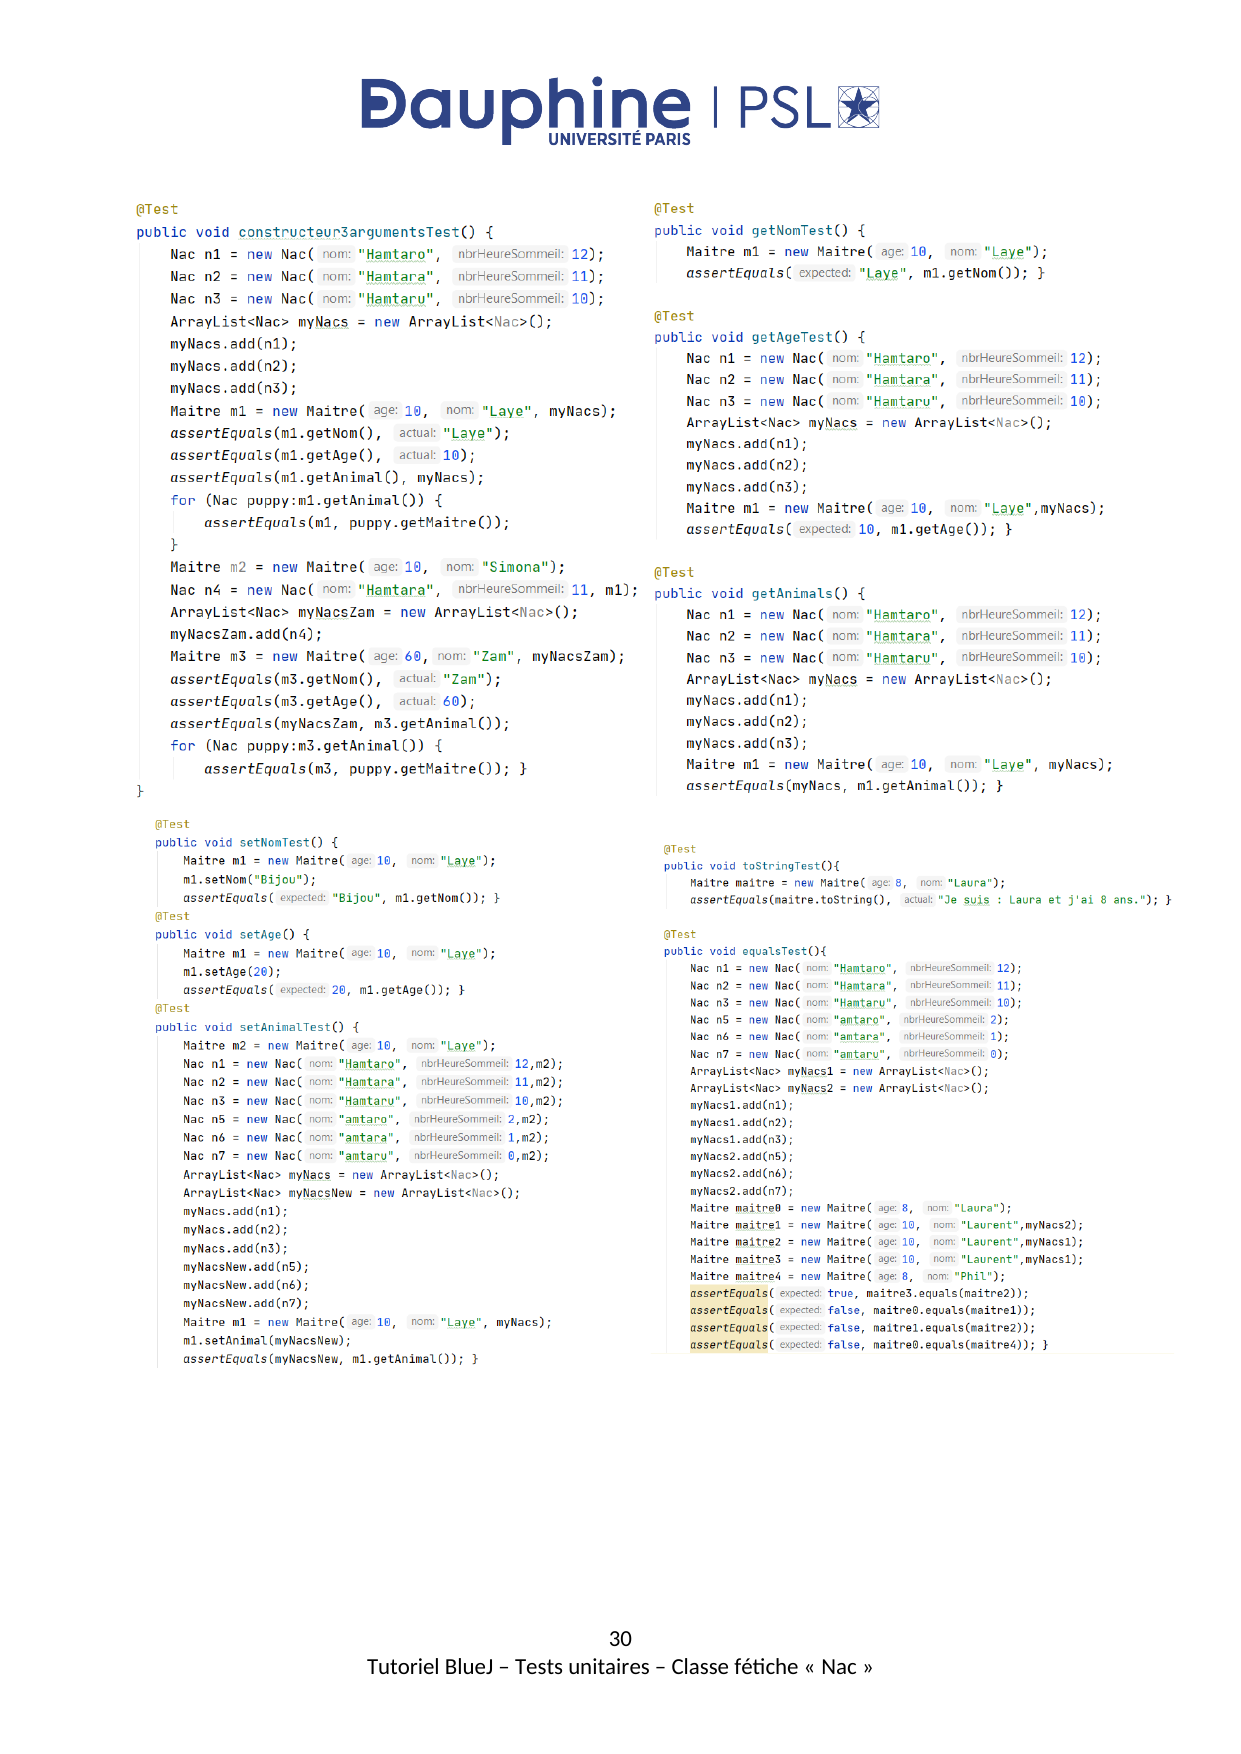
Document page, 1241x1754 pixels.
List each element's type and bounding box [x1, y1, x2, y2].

picture [358, 73, 882, 148]
picture [122, 194, 1155, 1380]
picture [650, 838, 1175, 1354]
